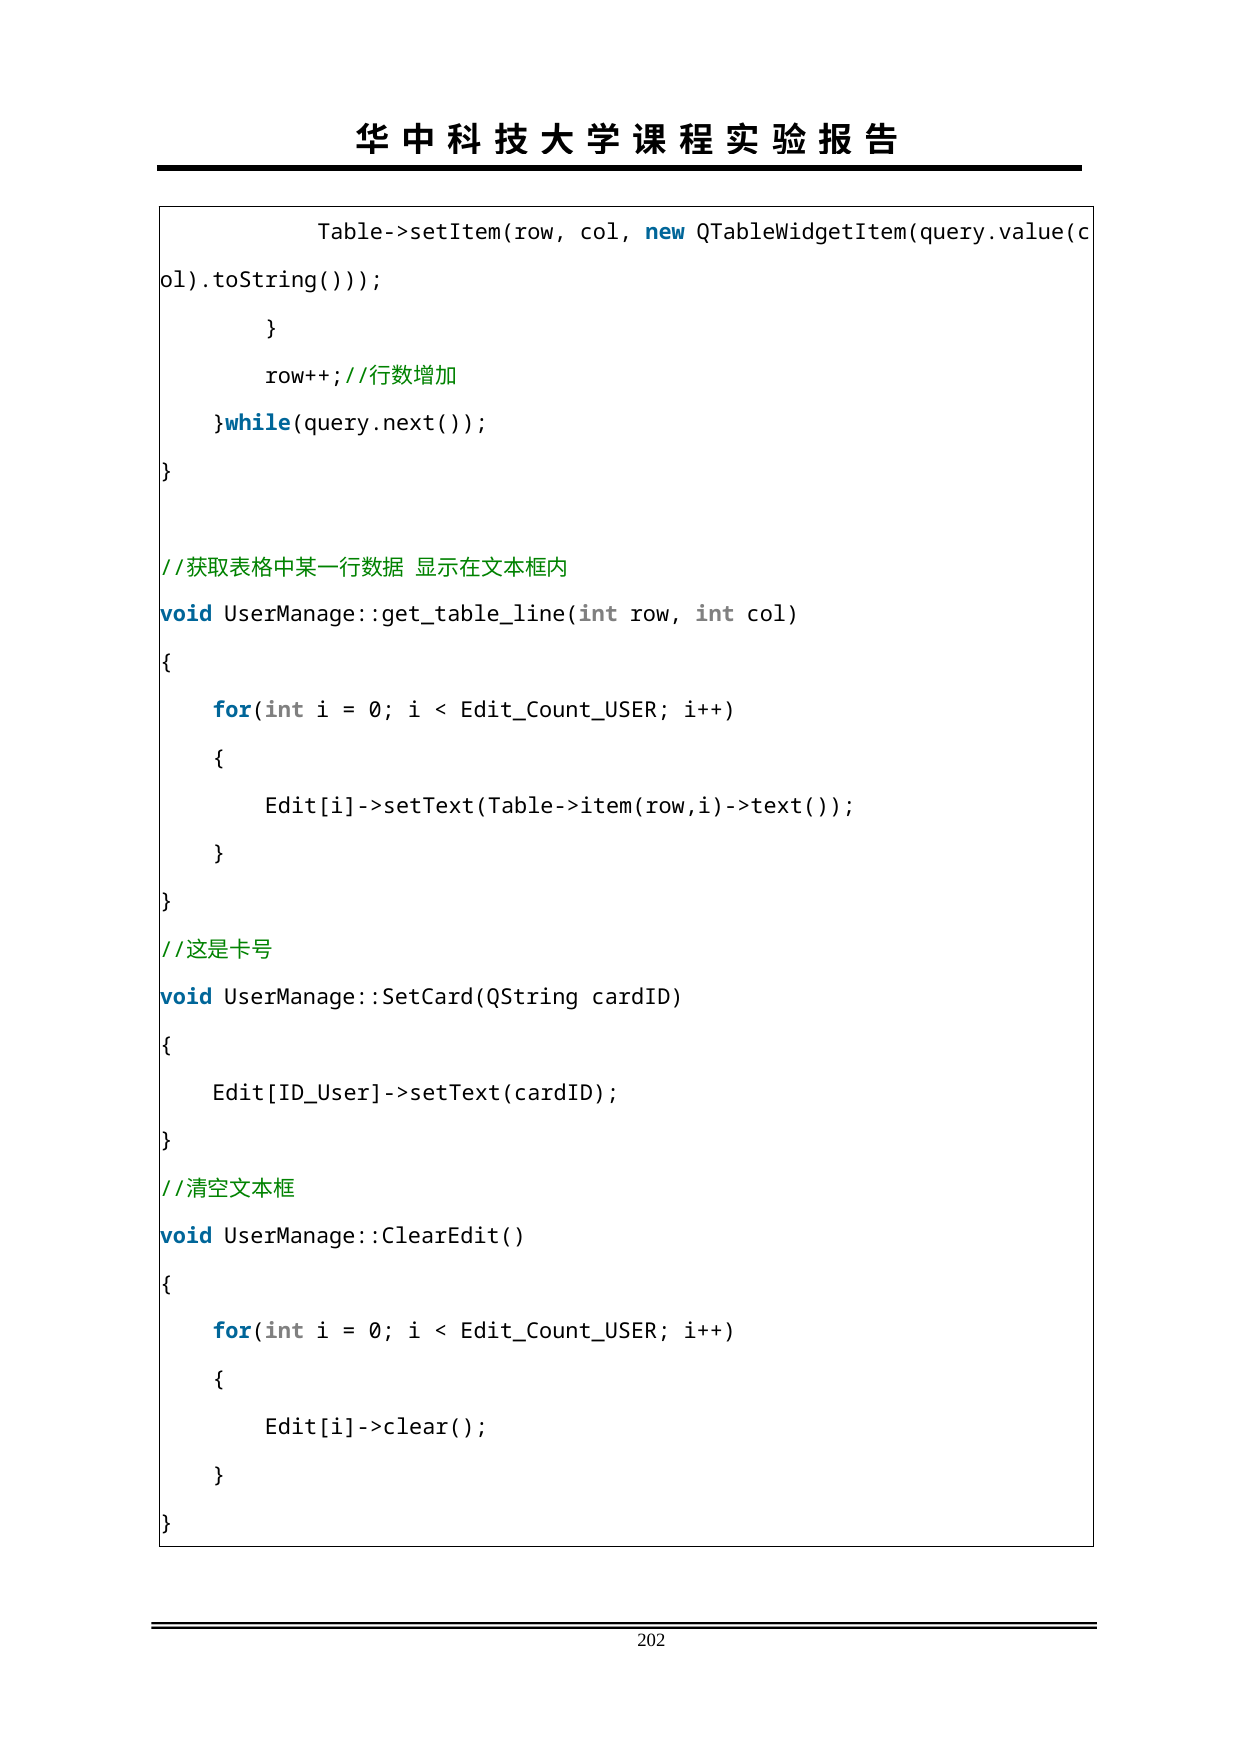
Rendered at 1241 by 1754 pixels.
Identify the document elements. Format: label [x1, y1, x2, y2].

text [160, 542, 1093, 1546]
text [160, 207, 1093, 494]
picture [151, 1622, 1100, 1629]
